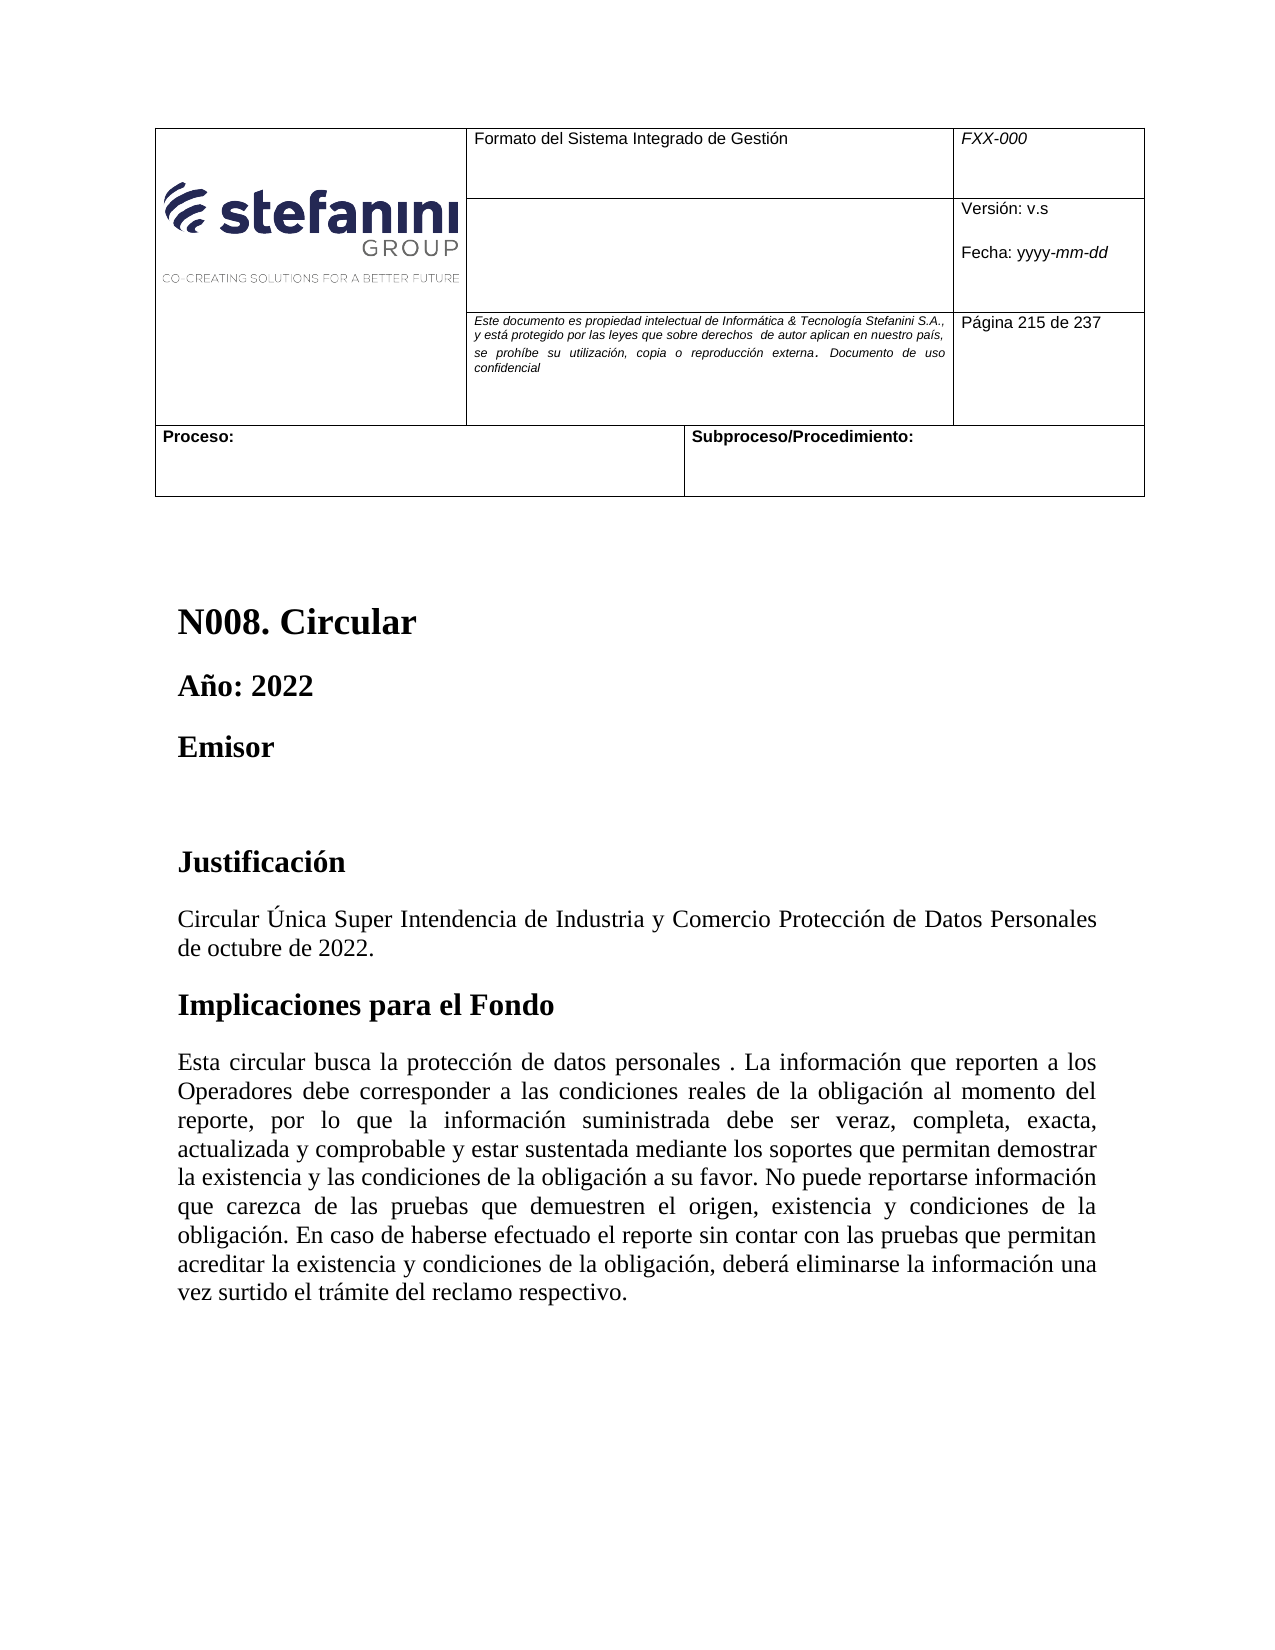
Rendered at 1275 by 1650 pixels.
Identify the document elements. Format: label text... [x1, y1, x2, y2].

subtitle Implicaciones para el Fondo [177, 987, 1098, 1022]
text Circular Única Super Intendencia de Industria y Comercio Protección de Datos Personales de octubre de 2022. [177, 904, 1098, 962]
picture [162, 182, 460, 286]
subtitle Año: 2022 [177, 667, 1098, 703]
text Esta circular busca la protección de datos personales . La información que reporten a los Operadores debe corresponder a las condiciones reales de la obligación al momento del reporte, por lo que la información suministrada debe ser veraz, completa, exacta, actualizada y comprobable y estar sustentada mediante los soportes que permitan demostrar la existencia y las condiciones de la obligación a su favor. No puede reportarse información que carezca de las pruebas que demuestren el origen, existencia y condiciones de la obligación. En caso de haberse efectuado el reporte sin contar con las pruebas que permitan acreditar la existencia y condiciones de la obligación, deberá eliminarse la información una vez surtido el trámite del reclamo respectivo. [177, 1047, 1098, 1306]
subtitle Emisor [177, 728, 1098, 764]
subtitle N008. Circular [177, 599, 1098, 642]
subtitle Justificación [177, 843, 1098, 879]
